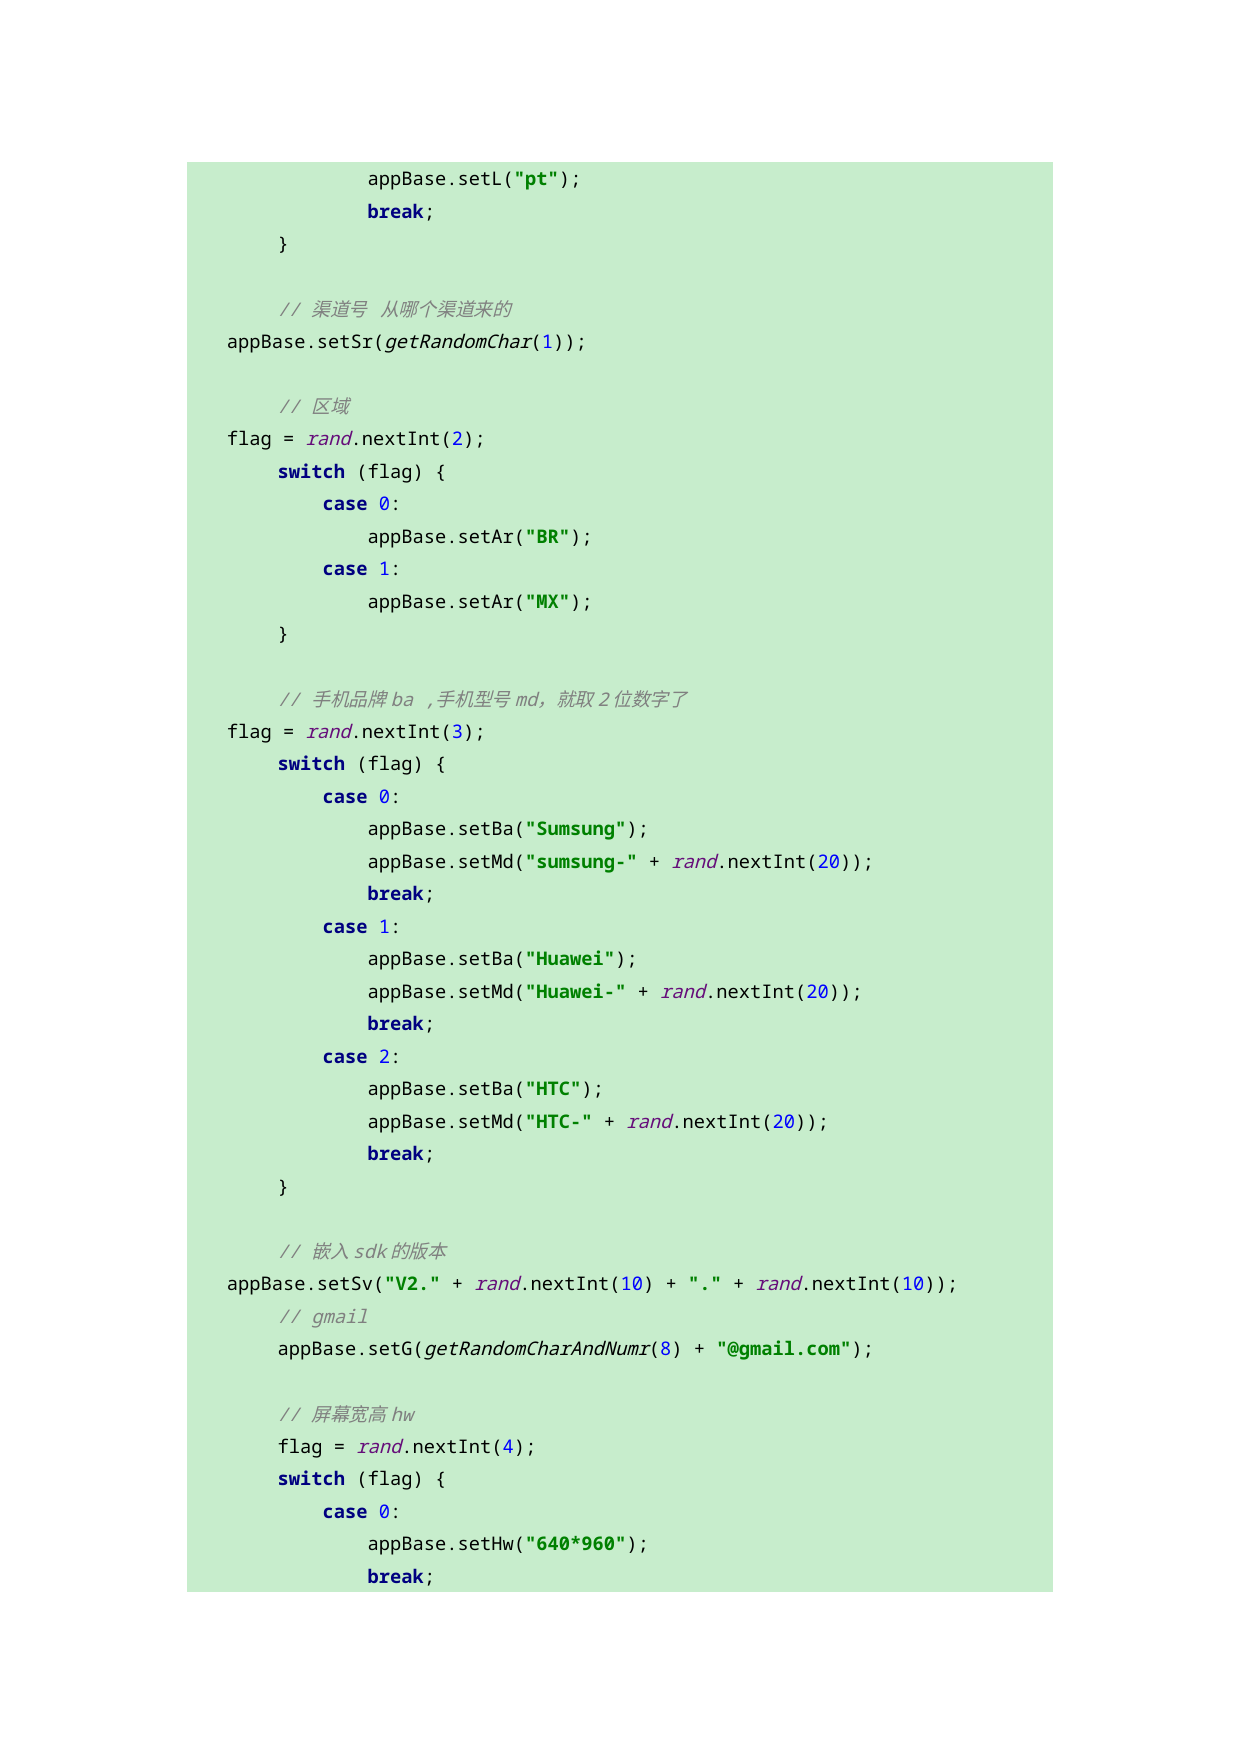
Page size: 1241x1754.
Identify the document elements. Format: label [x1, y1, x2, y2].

text [187, 162, 1053, 1592]
